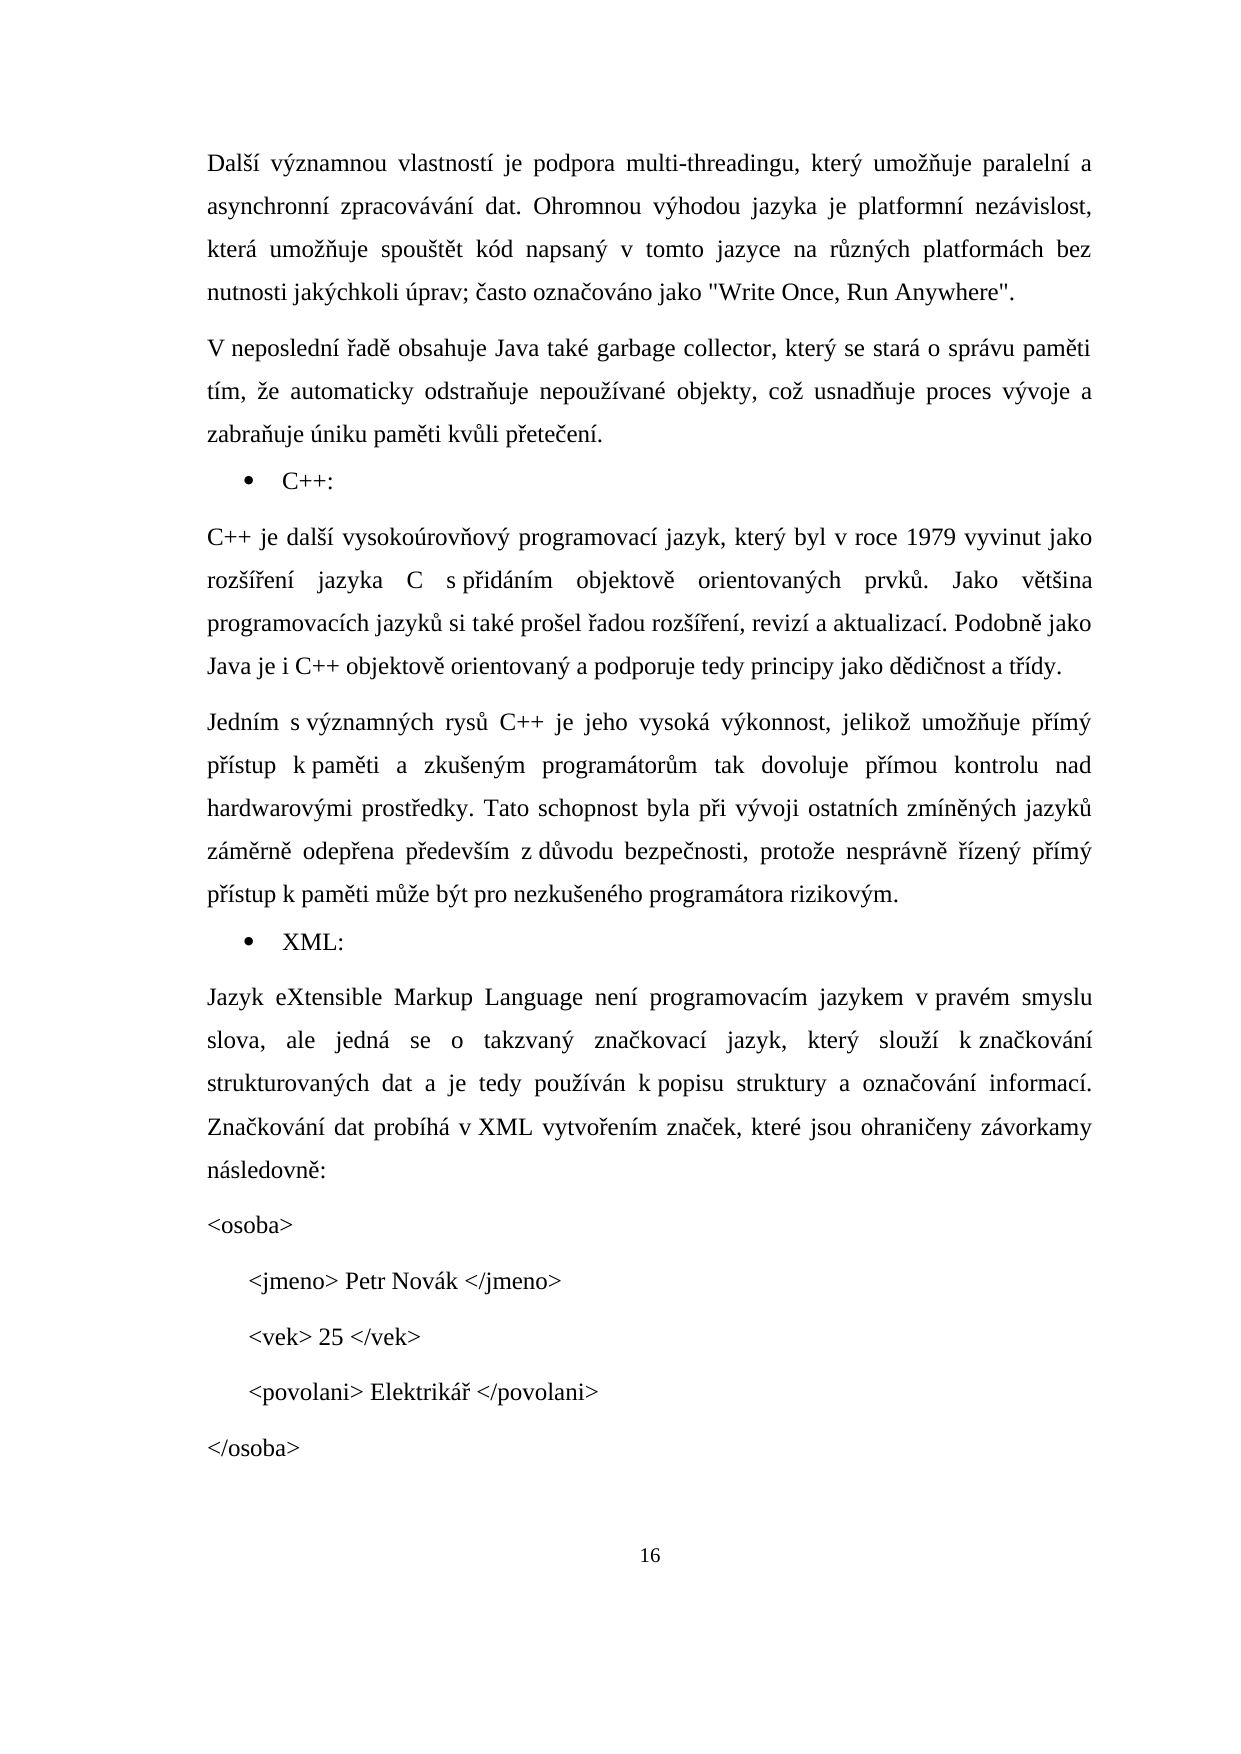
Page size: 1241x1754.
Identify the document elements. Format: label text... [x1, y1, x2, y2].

text </osoba> [207, 1433, 1092, 1462]
text <jmeno> Petr Novák </jmeno> [207, 1266, 1092, 1295]
list XML: [244, 927, 1092, 955]
text Jazyk eXtensible Markup Language není programovacím jazykem v pravém smyslu slova, ale jedná se o takzvaný značkovací jazyk, který slouží k značkování strukturovaných dat a je tedy používán k popisu struktury a označování informací. Značkování dat probíhá v XML vytvořením značek, které jsou ohraničeny závorkamy následovně: [207, 982, 1092, 1183]
list C++: [244, 466, 1092, 495]
text Jedním s významných rysů C++ je jeho vysoká výkonnost, jelikož umožňuje přímý přístup k paměti a zkušeným programátorům tak dovoluje přímou kontrolu nad hardwarovými prostředky. Tato schopnost byla při vývoji ostatních zmíněných jazyků záměrně odepřena především z důvodu bezpečnosti, protože nesprávně řízený přímý přístup k paměti může být pro nezkušeného programátora rizikovým. [207, 707, 1092, 908]
text <vek> 25 </vek> [207, 1322, 1092, 1350]
text <povolani> Elektrikář </povolani> [207, 1377, 1092, 1406]
text Další významnou vlastností je podpora multi-threadingu, který umožňuje paralelní a asynchronní zpracovávání dat. Ohromnou výhodou jazyka je platformní nezávislost, která umožňuje spouštět kód napsaný v tomto jazyce na různých platformách bez nutnosti jakýchkoli úprav; často označováno jako "Write Once, Run Anywhere". [207, 148, 1092, 306]
text V neposlední řadě obsahuje Java také garbage collector, který se stará o správu paměti tím, že automaticky odstraňuje nepoužívané objekty, což usnadňuje proces vývoje a zabraňuje úniku paměti kvůli přetečení. [207, 333, 1092, 448]
text <osoba> [207, 1210, 1092, 1239]
text C++ je další vysokoúrovňový programovací jazyk, který byl v roce 1979 vyvinut jako rozšíření jazyka C s přidáním objektově orientovaných prvků. Jako většina programovacích jazyků si také prošel řadou rozšíření, revizí a aktualizací. Podobně jako Java je i C++ objektově orientovaný a podporuje tedy principy jako dědičnost a třídy. [207, 522, 1092, 680]
